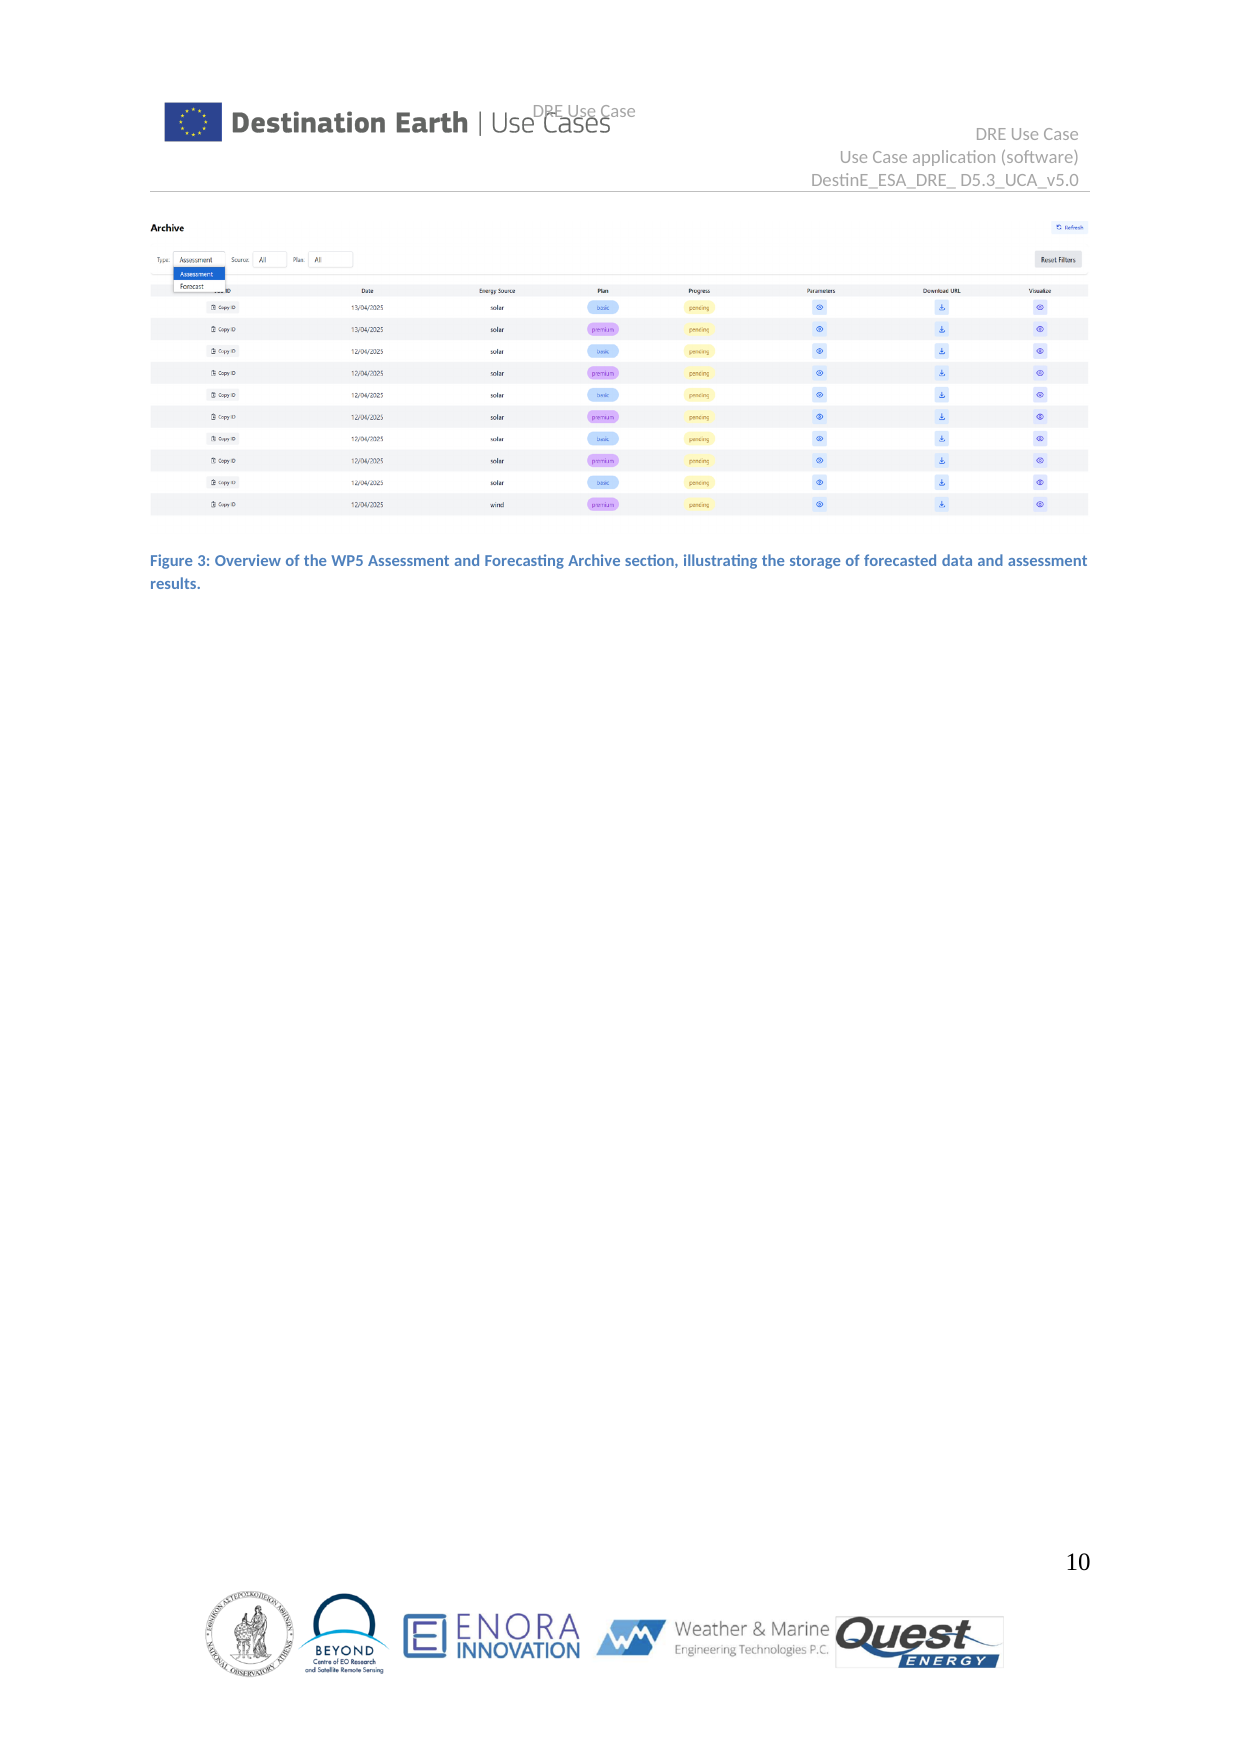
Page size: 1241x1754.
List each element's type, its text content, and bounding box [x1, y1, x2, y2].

text Figure 3: Overview of the WP5 Assessment and Forecasting Archive section, illustrating the storage of forecasted data and assessment results. [150, 550, 1090, 594]
picture [150, 221, 1091, 534]
picture [161, 99, 617, 146]
picture [189, 1576, 1014, 1687]
